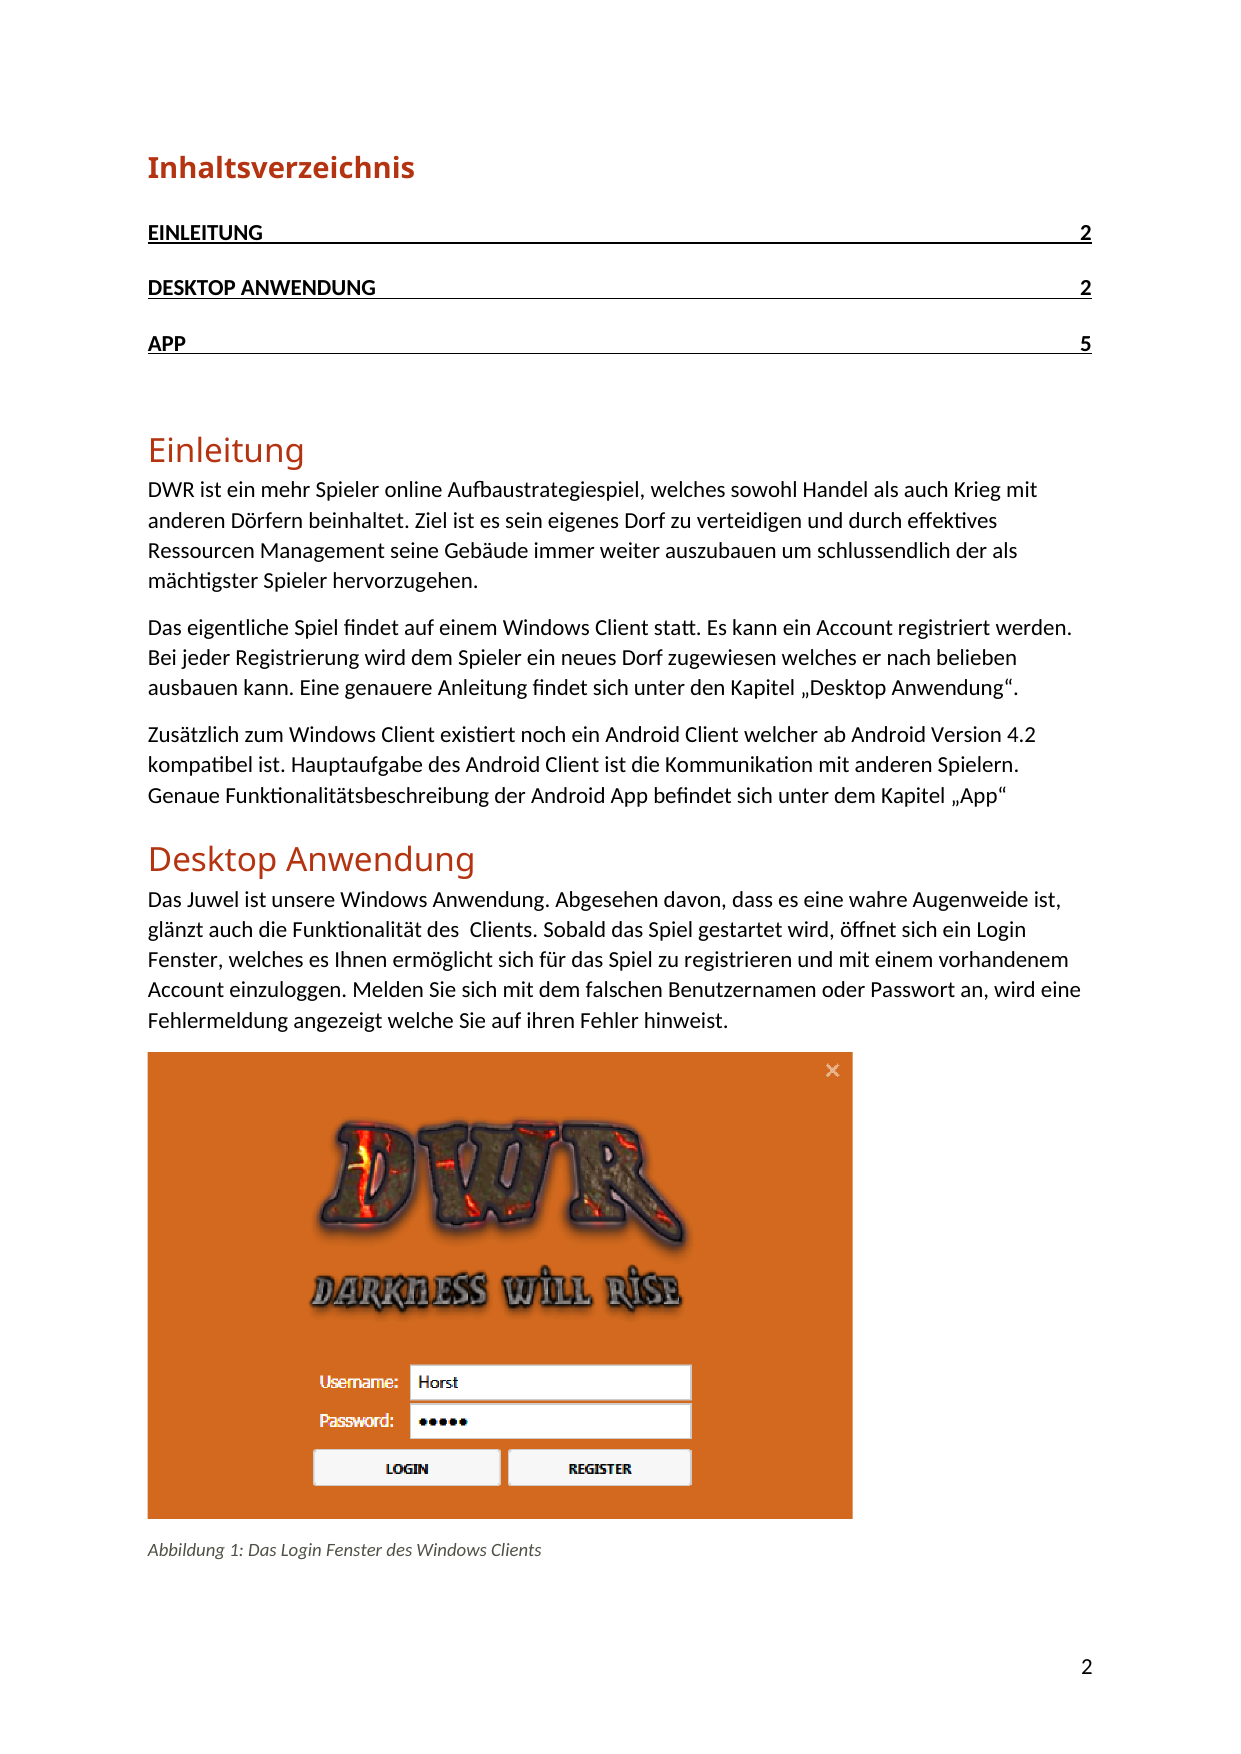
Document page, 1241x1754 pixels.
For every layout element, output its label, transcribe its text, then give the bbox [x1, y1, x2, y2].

picture [147, 1052, 853, 1519]
text Das eigentliche Spiel findet auf einem Windows Client statt. Es kann ein Account registriert werden. Bei jeder Registrierung wird dem Spieler ein neues Dorf zugewiesen welches er nach belieben ausbauen kann. Eine genauere Anleitung findet sich unter den Kapitel „Desktop Anwendung“. [148, 613, 1093, 701]
text Zusätzlich zum Windows Client existiert noch ein Android Client welcher ab Android Version 4.2 kompatibel ist. Hauptaufgabe des Android Client ist die Kommunikation mit anderen Spielern. Genaue Funktionalitätsbeschreibung der Android App befindet sich unter dem Kapitel „App“ [148, 720, 1093, 809]
subtitle Einleitung [148, 427, 1093, 472]
text DWR ist ein mehr Spieler online Aufbaustrategiespiel, welches sowohl Handel als auch Krieg mit anderen Dörfern beinhaltet. Ziel ist es sein eigenes Dorf zu verteidigen und durch effektives Ressourcen Management seine Gebäude immer weiter auszubauen um schlussendlich der als mächtigster Spieler hervorzugehen. [148, 476, 1093, 594]
text Das Juwel ist unsere Windows Anwendung. Abgesehen davon, dass es eine wahre Augenweide ist, glänzt auch die Funktionalität des Clients. Sobald das Spiel gestartet wird, öffnet sich ein Login Fenster, welches es Ihnen ermöglicht sich für das Spiel zu registrieren und mit einem vorhandenem Account einzuloggen. Melden Sie sich mit dem falschen Benutzernamen oder Passwort an, wird eine Fehlermeldung angezeigt welche Sie auf ihren Fehler hinweist. [148, 885, 1093, 1034]
subtitle Desktop Anwendung [148, 836, 1093, 881]
text Abbildung 1: Das Login Fenster des Windows Clients [148, 1538, 1093, 1561]
